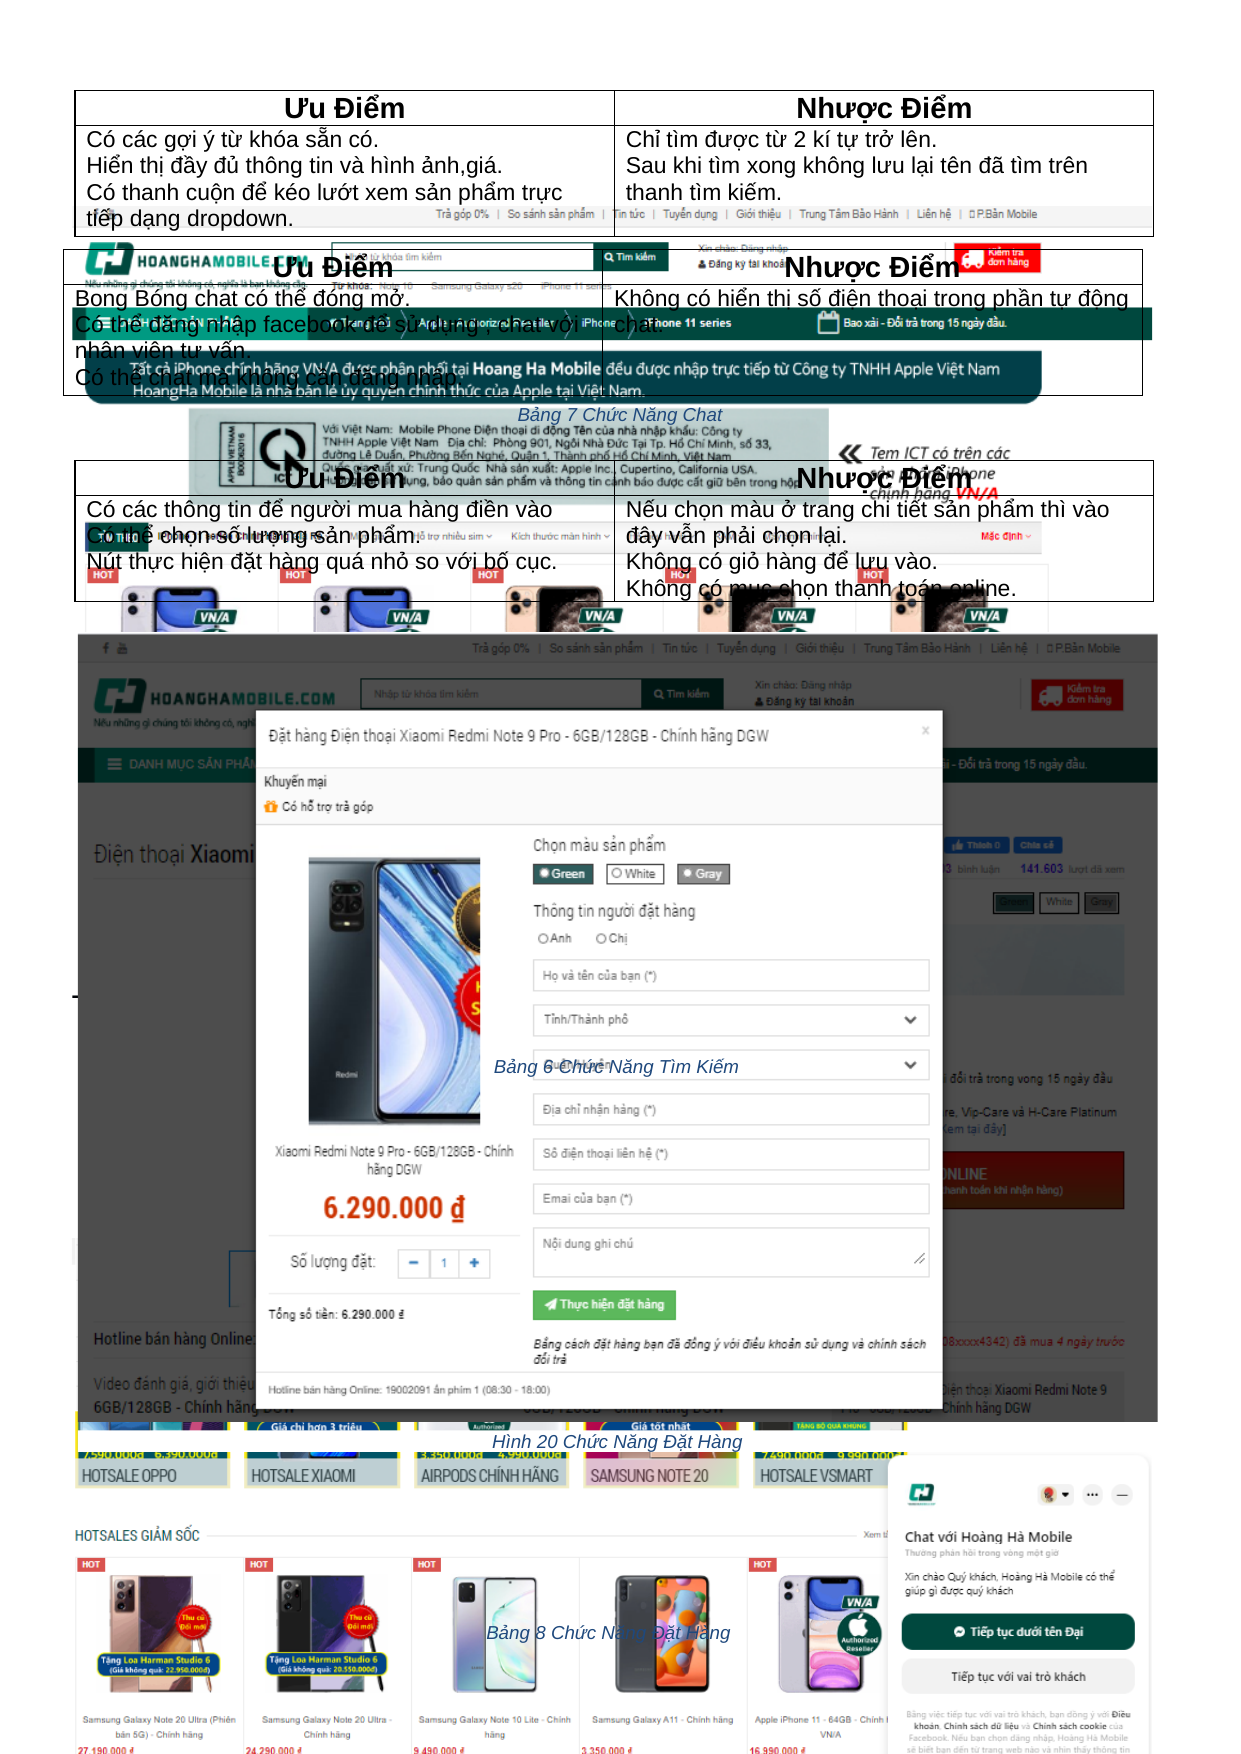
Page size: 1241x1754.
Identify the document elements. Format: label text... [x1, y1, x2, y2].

table_cell Có các thông tin để người mua hàng điền vào Có thể chọn số lượng sản phẩm. Nút thực hiện đặt hàng quá nhỏ so với bố cục. [76, 496, 614, 601]
text Bảng 6 Chức Năng Tìm Kiếm [494, 1056, 741, 1078]
table_header Nhược Điểm [615, 461, 1153, 494]
table_cell Có các gợi ý từ khóa sẵn có. Hiển thị đầy đủ thông tin và hình ảnh,giá. Có thanh cuộn để kéo lướt xem sản phẩm trực tiếp dạng dropdown. [76, 126, 614, 236]
text Bảng 7 Chức Năng Chat [517, 404, 729, 426]
table_header Ưu Điểm [76, 91, 614, 125]
table_header Nhược Điểm [603, 250, 1142, 283]
picture [71, 206, 1158, 1754]
table_cell Không có hiển thị số điện thoại trong phần tự động chat. [603, 285, 1142, 395]
table_cell Nếu chọn màu ở trang chi tiết sản phẩm thì vào đây vẫn phải chọn lại. Không có giỏ hàng để lưu vào. Không có mục chọn thanh toán online. [615, 496, 1153, 601]
table_cell Chỉ tìm được từ 2 kí tự trở lên. Sau khi tìm xong không lưu lại tên đã tìm trên thanh tìm kiếm. [615, 126, 1153, 236]
table_header Ưu Điểm [76, 461, 614, 494]
table_cell Bong Bóng chat có thể đóng mở. Có thể đăng nhập facebook để sử dụng , chat với nhân viên tư vấn. Có thể chat mà không cần đăng nhập. [64, 285, 602, 395]
text Bảng 8 Chức Năng Đặt Hàng [486, 1621, 732, 1643]
table_header Ưu Điểm [64, 250, 602, 283]
table_header Nhược Điểm [615, 91, 1153, 125]
